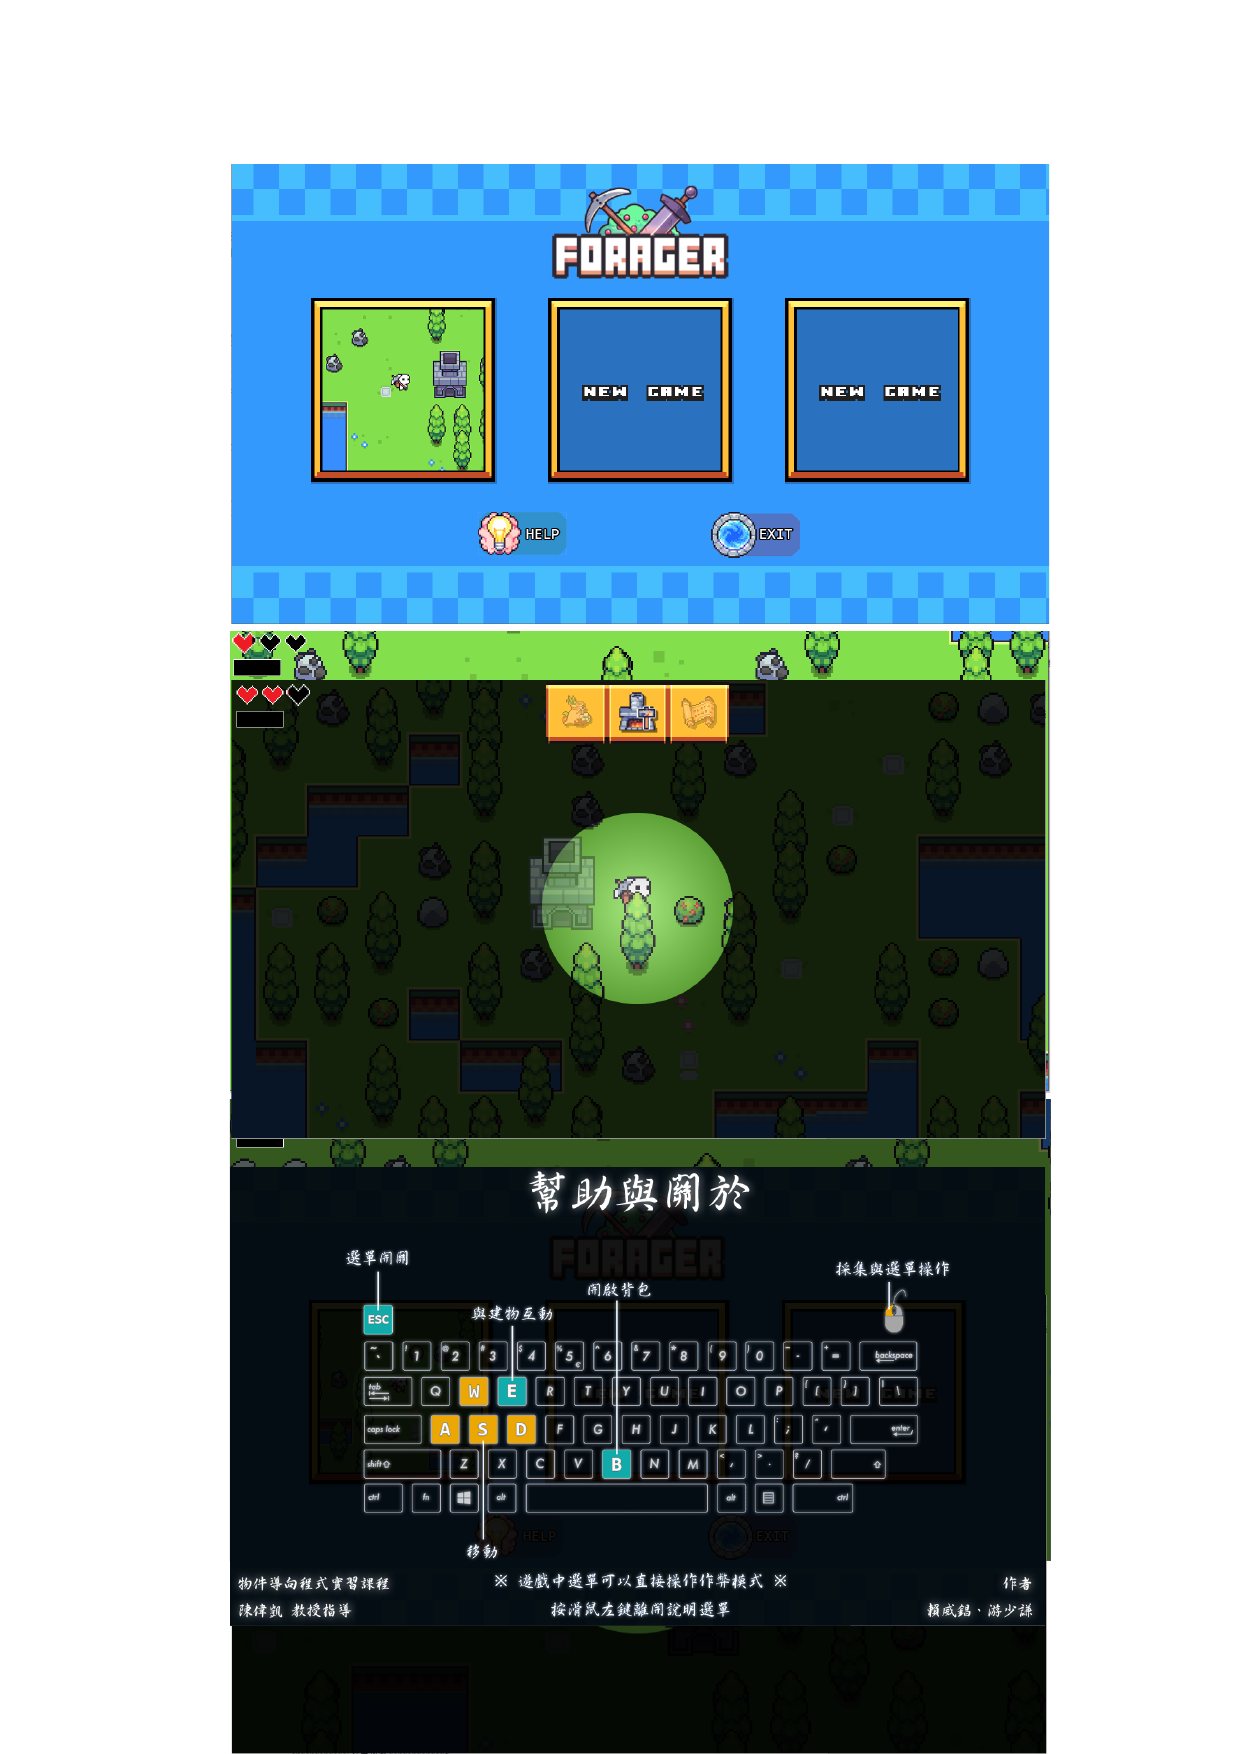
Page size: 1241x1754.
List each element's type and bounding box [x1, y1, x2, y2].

picture [229, 631, 1051, 1754]
picture [231, 164, 1050, 624]
